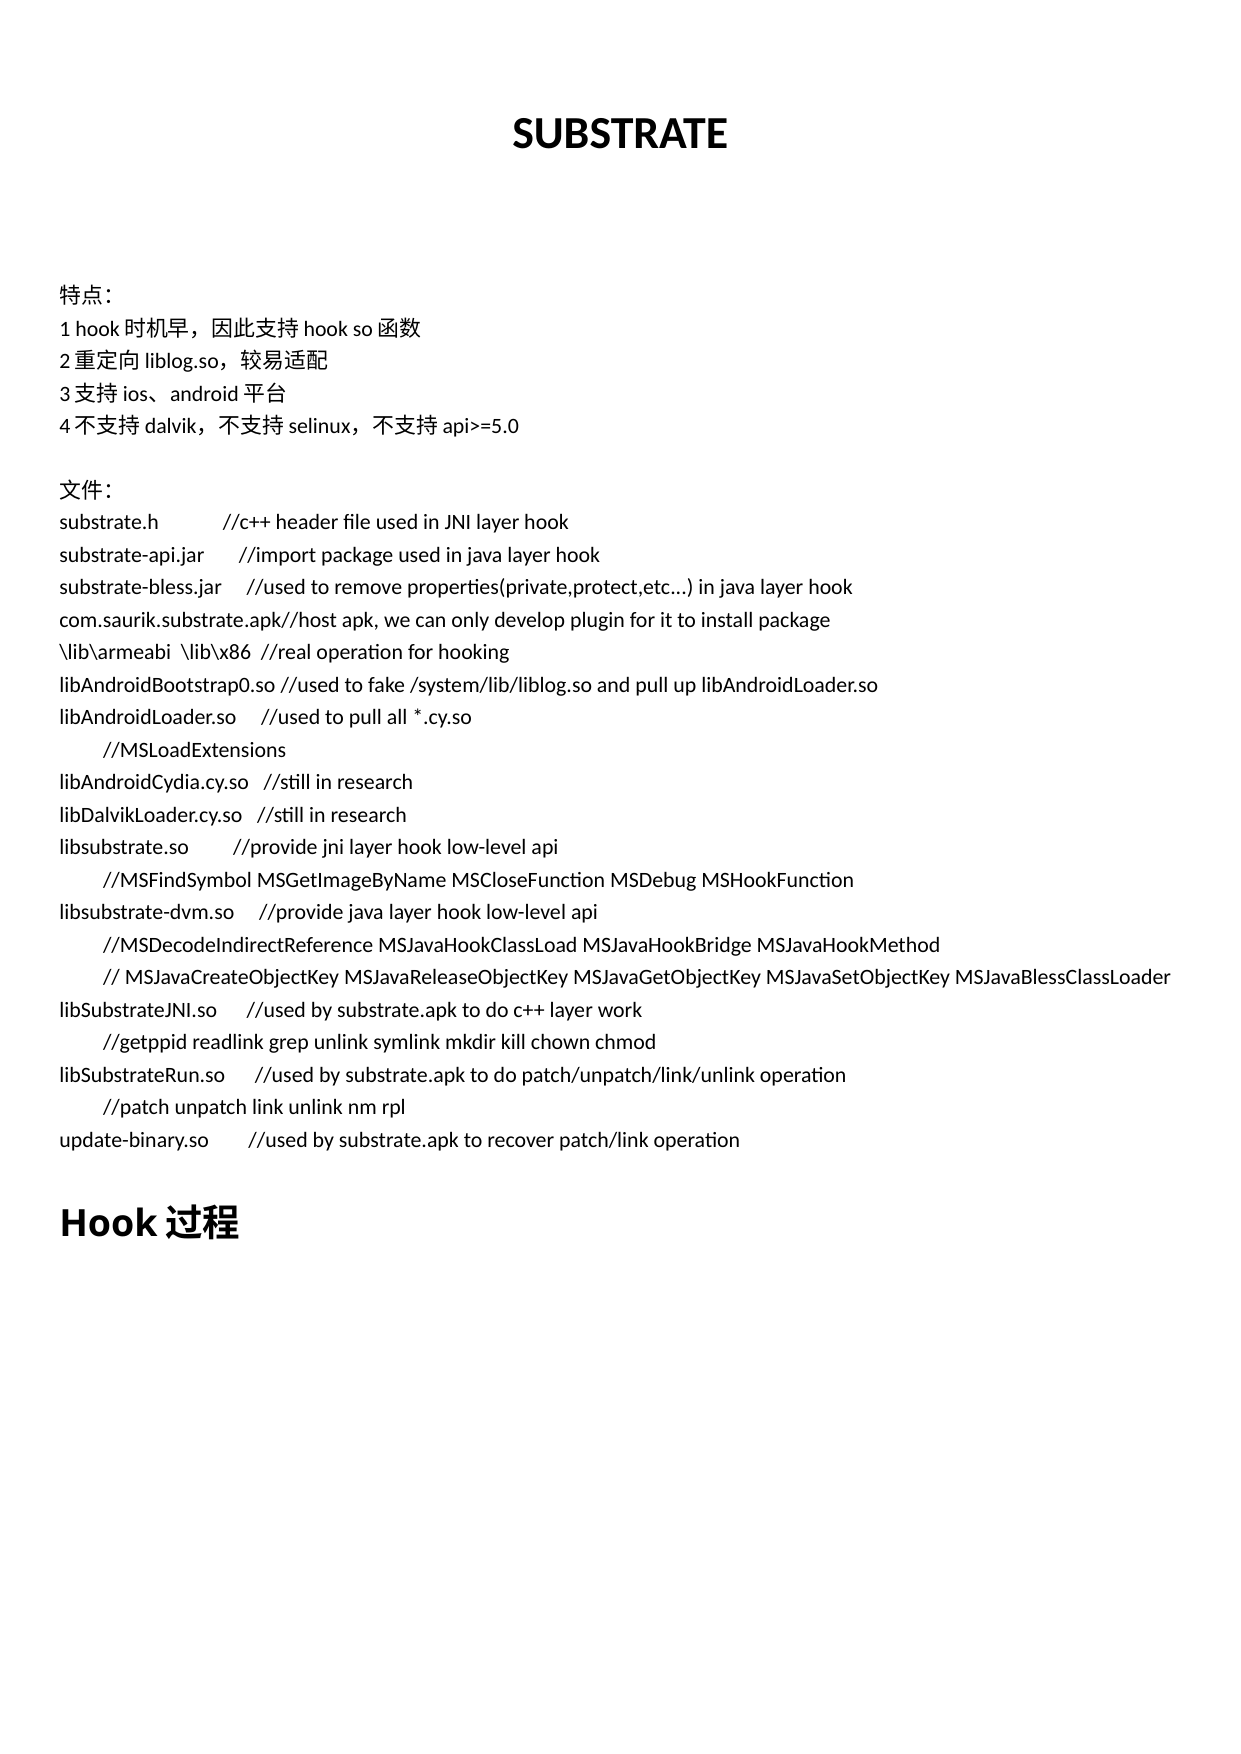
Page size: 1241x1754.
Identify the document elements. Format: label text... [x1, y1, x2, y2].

text substrate-bless.jar //used to remove properties(private,protect,etc...) in java layer hook [59, 571, 1181, 603]
text //MSDecodeIndirectReference MSJavaHookClassLoad MSJavaHookBridge MSJavaHookMethod [59, 928, 1181, 961]
text libSubstrateRun.so //used by substrate.apk to do patch/unpatch/link/unlink operation [59, 1058, 1181, 1091]
text // MSJavaCreateObjectKey MSJavaReleaseObjectKey MSJavaGetObjectKey MSJavaSetObjectKey MSJavaBlessClassLoader [59, 961, 1181, 993]
text libAndroidCydia.cy.so //still in research [59, 766, 1181, 798]
text 特点： [59, 278, 1181, 311]
subtitle Hook过程 [59, 1188, 1181, 1253]
text libsubstrate-dvm.so //provide java layer hook low-level api [59, 896, 1181, 928]
text com.saurik.substrate.apk//host apk, we can only develop plugin for it to install package [59, 603, 1181, 636]
text libDalvikLoader.cy.so //still in research [59, 798, 1181, 831]
text //getppid readlink grep unlink symlink mkdir kill chown chmod [59, 1026, 1181, 1058]
text libsubstrate.so //provide jni layer hook low-level api [59, 831, 1181, 863]
text 2重定向liblog.so，较易适配 [59, 343, 1181, 376]
text 1 hook时机早，因此支持hook so函数 [59, 311, 1181, 343]
text libSubstrateJNI.so //used by substrate.apk to do c++ layer work [59, 993, 1181, 1026]
text libAndroidLoader.so //used to pull all *.cy.so [59, 701, 1181, 733]
text libAndroidBootstrap0.so //used to fake /system/lib/liblog.so and pull up libAndroidLoader.so [59, 668, 1181, 701]
text //patch unpatch link unlink nm rpl [59, 1091, 1181, 1123]
text 文件： [59, 473, 1181, 506]
text substrate.h //c++ header file used in JNI layer hook [59, 506, 1181, 538]
text 4不支持dalvik，不支持selinux，不支持api>=5.0 [59, 408, 1181, 441]
text //MSLoadExtensions [59, 733, 1181, 766]
text //MSFindSymbol MSGetImageByName MSCloseFunction MSDebug MSHookFunction [59, 863, 1181, 896]
text update-binary.so //used by substrate.apk to recover patch/link operation [59, 1123, 1181, 1156]
text substrate-api.jar //import package used in java layer hook [59, 538, 1181, 571]
text \lib\armeabi \lib\x86 //real operation for hooking [59, 636, 1181, 668]
subtitle SUBSTRATE [59, 100, 1181, 165]
text 3支持ios、android平台 [59, 376, 1181, 408]
